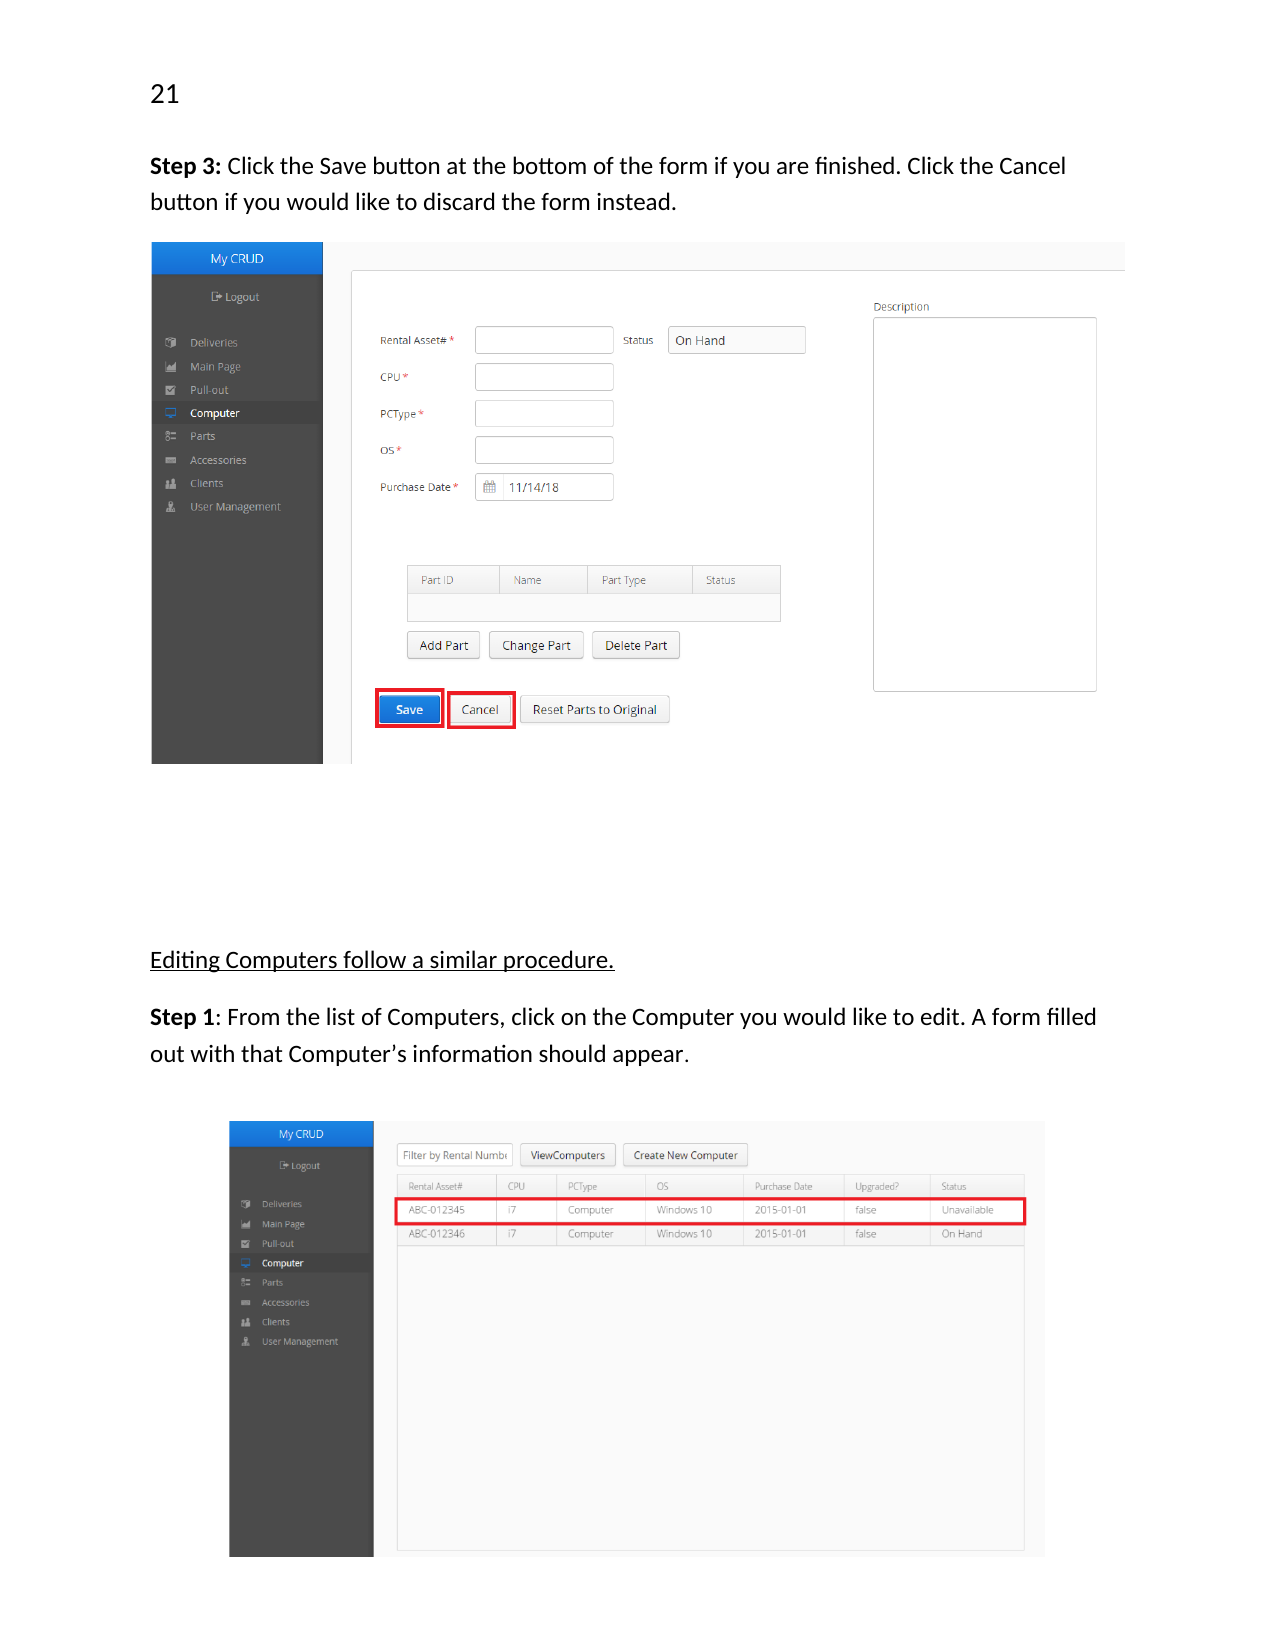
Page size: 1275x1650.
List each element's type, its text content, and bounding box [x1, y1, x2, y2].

text Editing Computers follow a similar procedure. [150, 944, 1125, 974]
text Step 3: Click the Save button at the bottom of the form if you are finished. Click the Cancel button if you would like to discard the form instead. [150, 150, 1125, 217]
picture [229, 1121, 1045, 1556]
text Step 1: From the list of Computers, click on the Computer you would like to edit. A form filled out with that Computer’s information should appear. [150, 1001, 1125, 1068]
picture [151, 242, 1125, 764]
